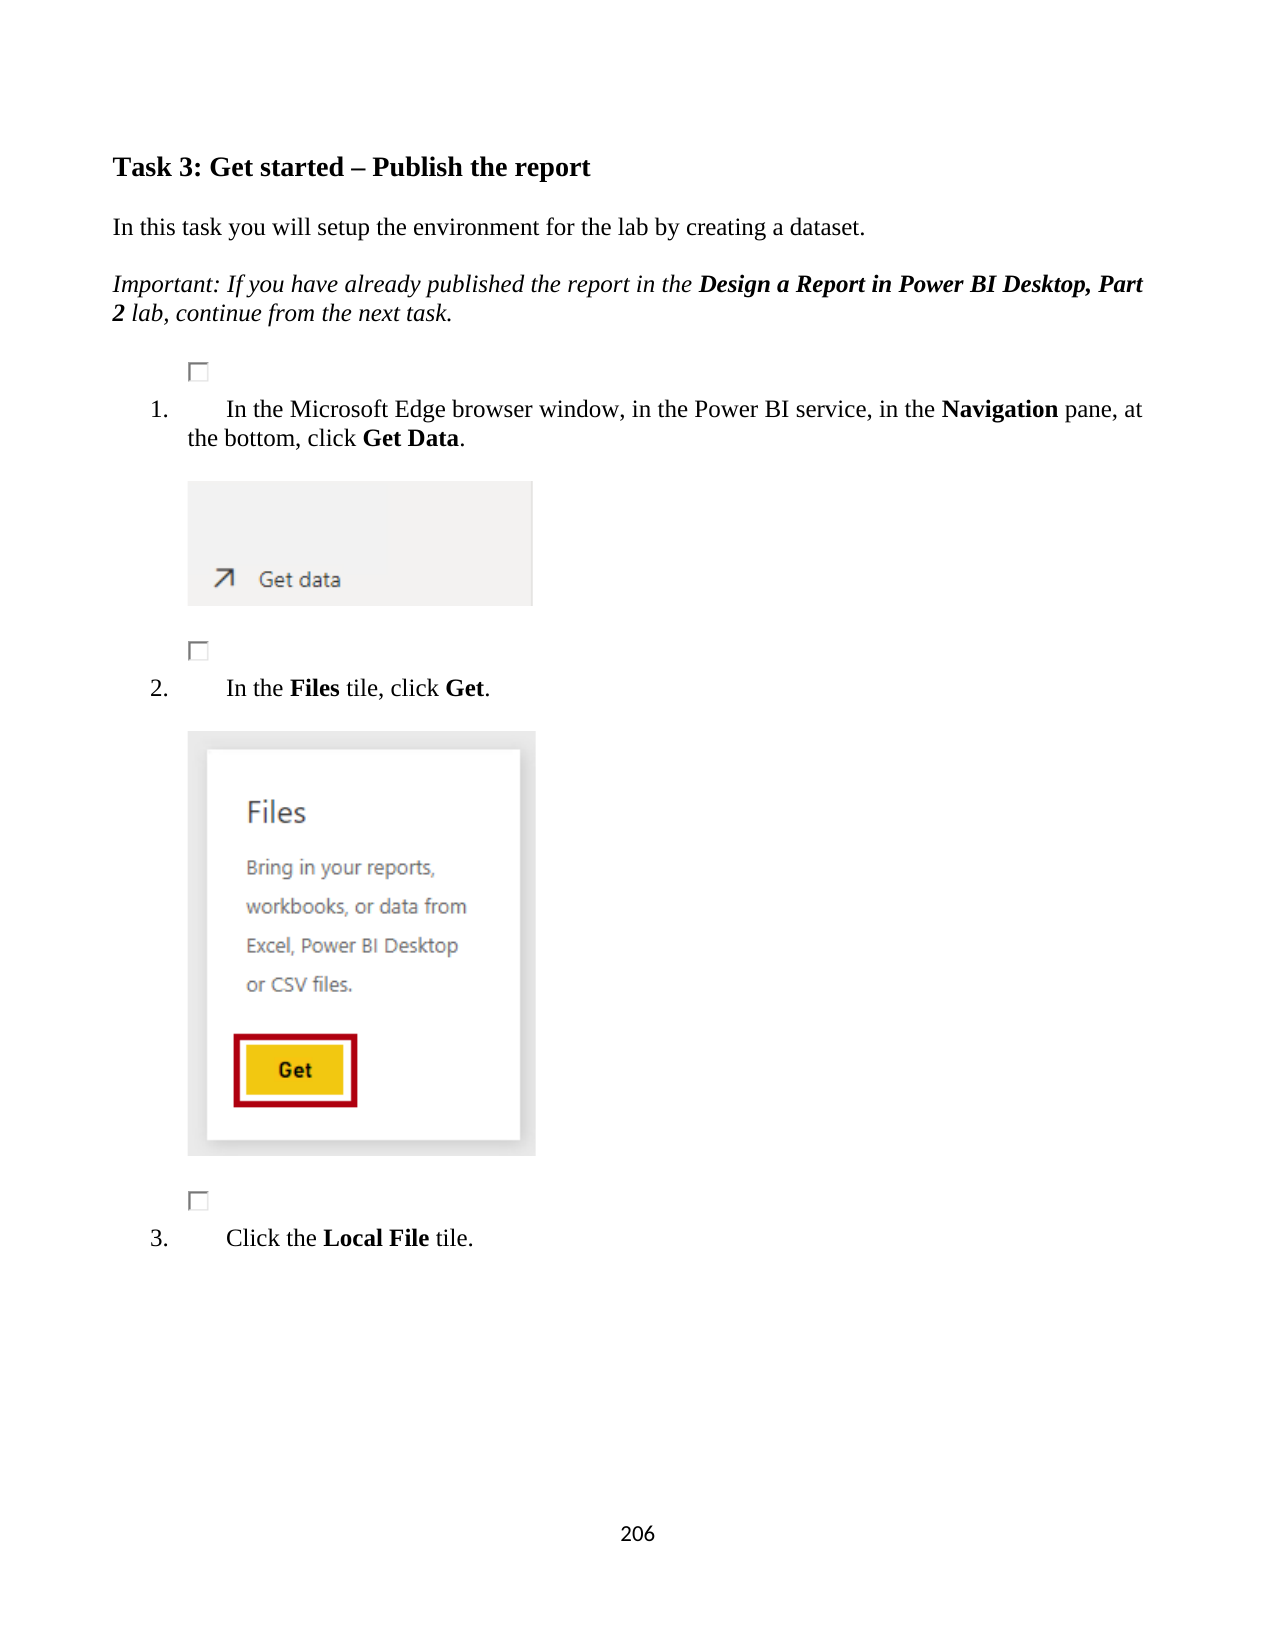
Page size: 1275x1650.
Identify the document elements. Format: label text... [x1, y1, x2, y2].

picture [187, 731, 536, 1156]
list Click the Local File tile. [150, 1185, 1162, 1252]
text Important: If you have already published the report in the Design a Report in Power BI Desktop, Part 2 lab, continue from the next task. [112, 269, 1162, 327]
list In the Microsoft Edge browser window, in the Power BI service, in the Navigation pane, at the bottom, click Get Data. [150, 356, 1162, 452]
text Task 3: Get started – Publish the report [112, 150, 1162, 182]
list In the Files tile, click Get. [150, 635, 1162, 702]
text In this task you will setup the environment for the lab by creating a dataset. [112, 212, 1162, 240]
picture [187, 481, 533, 606]
